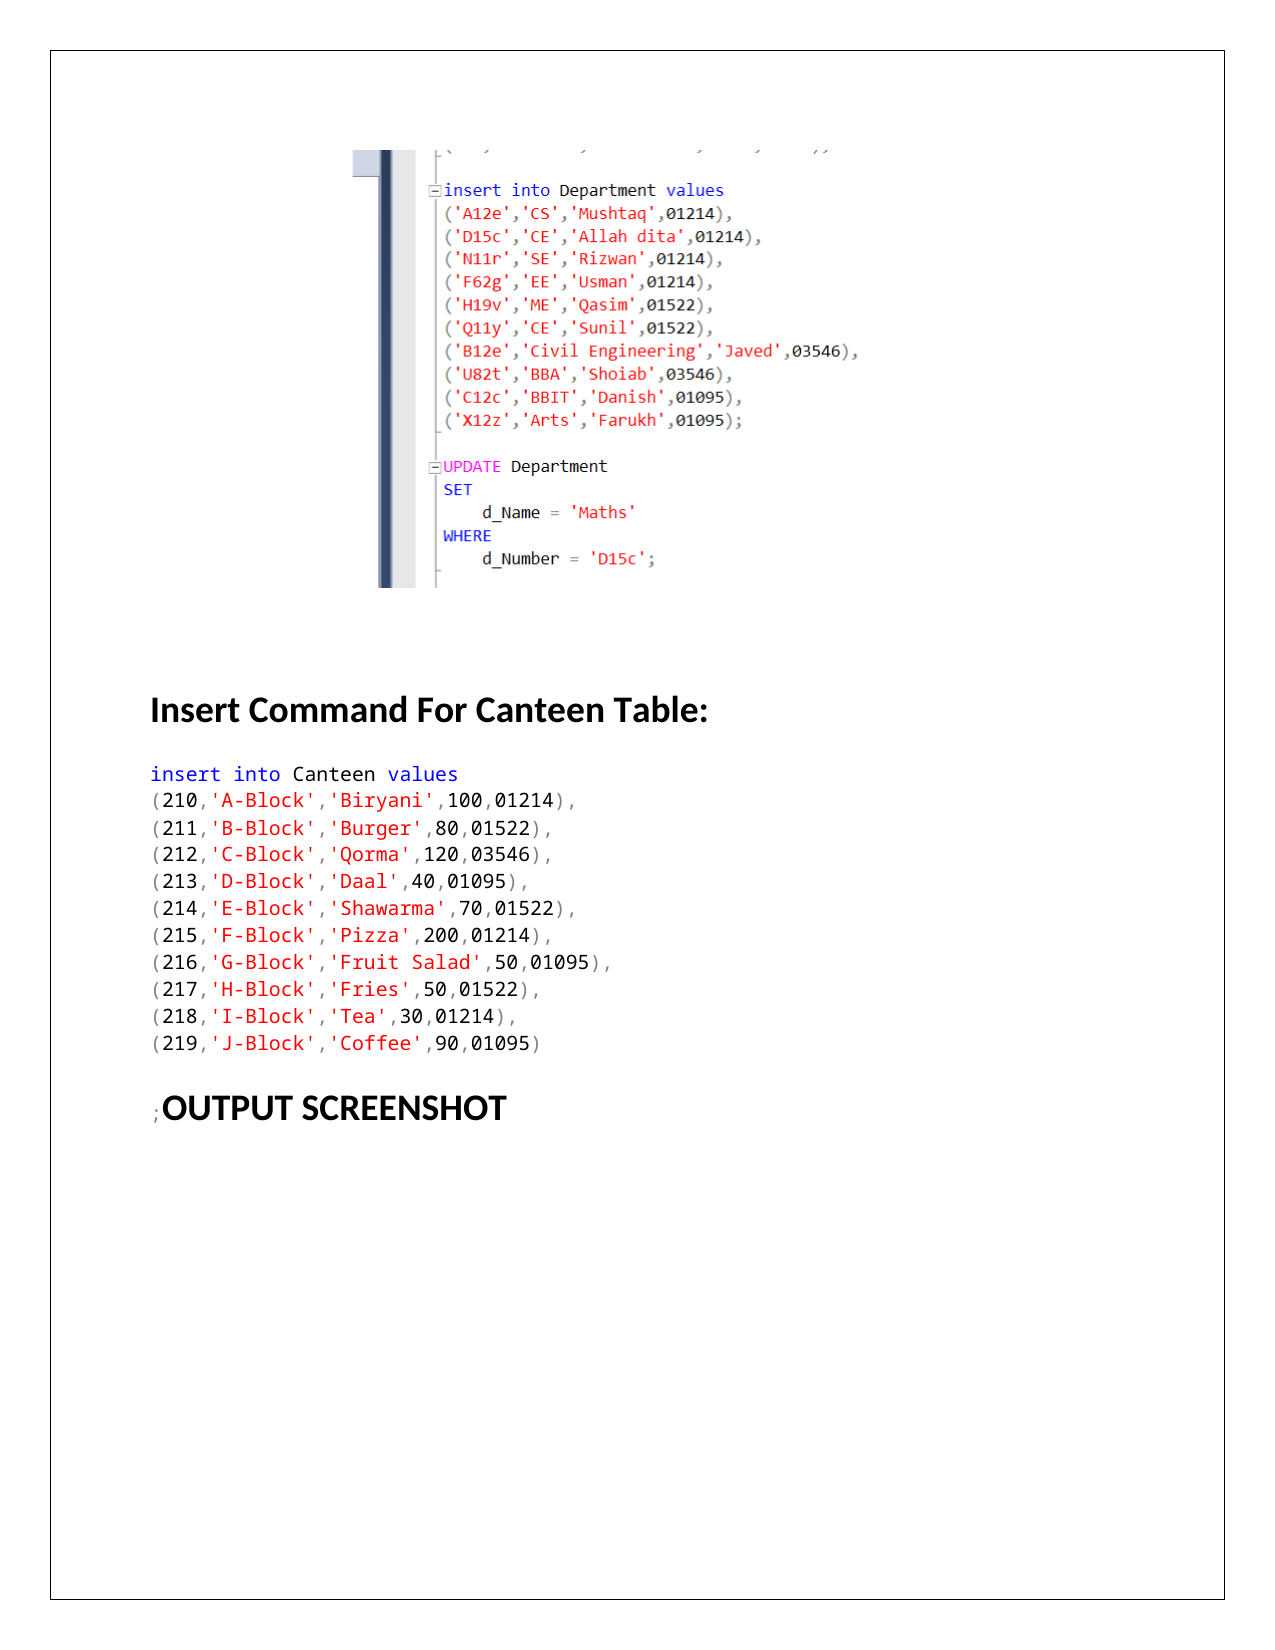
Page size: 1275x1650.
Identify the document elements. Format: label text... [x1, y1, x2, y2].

text (215,'F-Block','Pizza',200,01214), [150, 922, 1125, 949]
text (219,'J-Block','Coffee',90,01095) [150, 1029, 1125, 1057]
text (214,'E-Block','Shawarma',70,01522), [150, 895, 1125, 922]
picture [352, 150, 923, 588]
text Insert Command For Canteen Table: [150, 686, 1125, 732]
text (213,'D-Block','Daal',40,01095), [150, 868, 1125, 895]
text (217,'H-Block','Fries',50,01522), [150, 976, 1125, 1003]
text (218,'I-Block','Tea',30,01214), [150, 1003, 1125, 1029]
text (210,'A-Block','Biryani',100,01214), [150, 787, 1125, 814]
text (211,'B-Block','Burger',80,01522), [150, 814, 1125, 841]
text insert into Canteen values [150, 760, 1125, 787]
text ;OUTPUT SCREENSHOT [150, 1083, 1125, 1129]
text (216,'G-Block','Fruit Salad',50,01095), [150, 949, 1125, 976]
text (212,'C-Block','Qorma',120,03546), [150, 841, 1125, 868]
